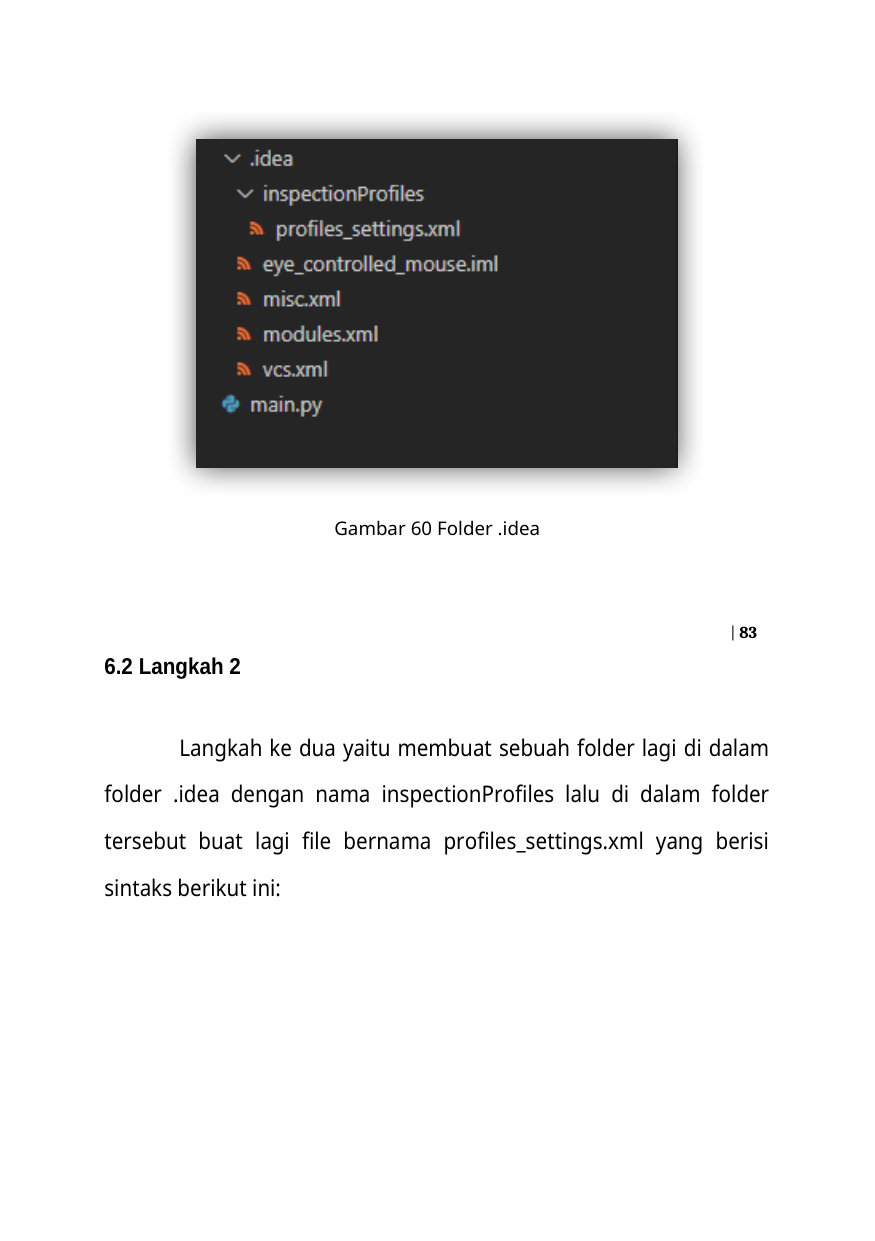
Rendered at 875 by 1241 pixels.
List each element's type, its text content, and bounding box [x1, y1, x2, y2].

text Gambar 61 Folder .idea [104, 515, 770, 540]
subtitle Langkah ke dua yaitu membuat sebuah folder lagi di dalam folder .idea dengan nama inspectionProfiles lalu di dalam folder tersebut buat lagi file bernama profiles_settings.xml yang berisi sintaks berikut ini: [104, 732, 770, 903]
text | 83 [118, 624, 757, 643]
picture [196, 139, 678, 468]
subtitle 6.2 Langkah 2 [104, 653, 770, 679]
